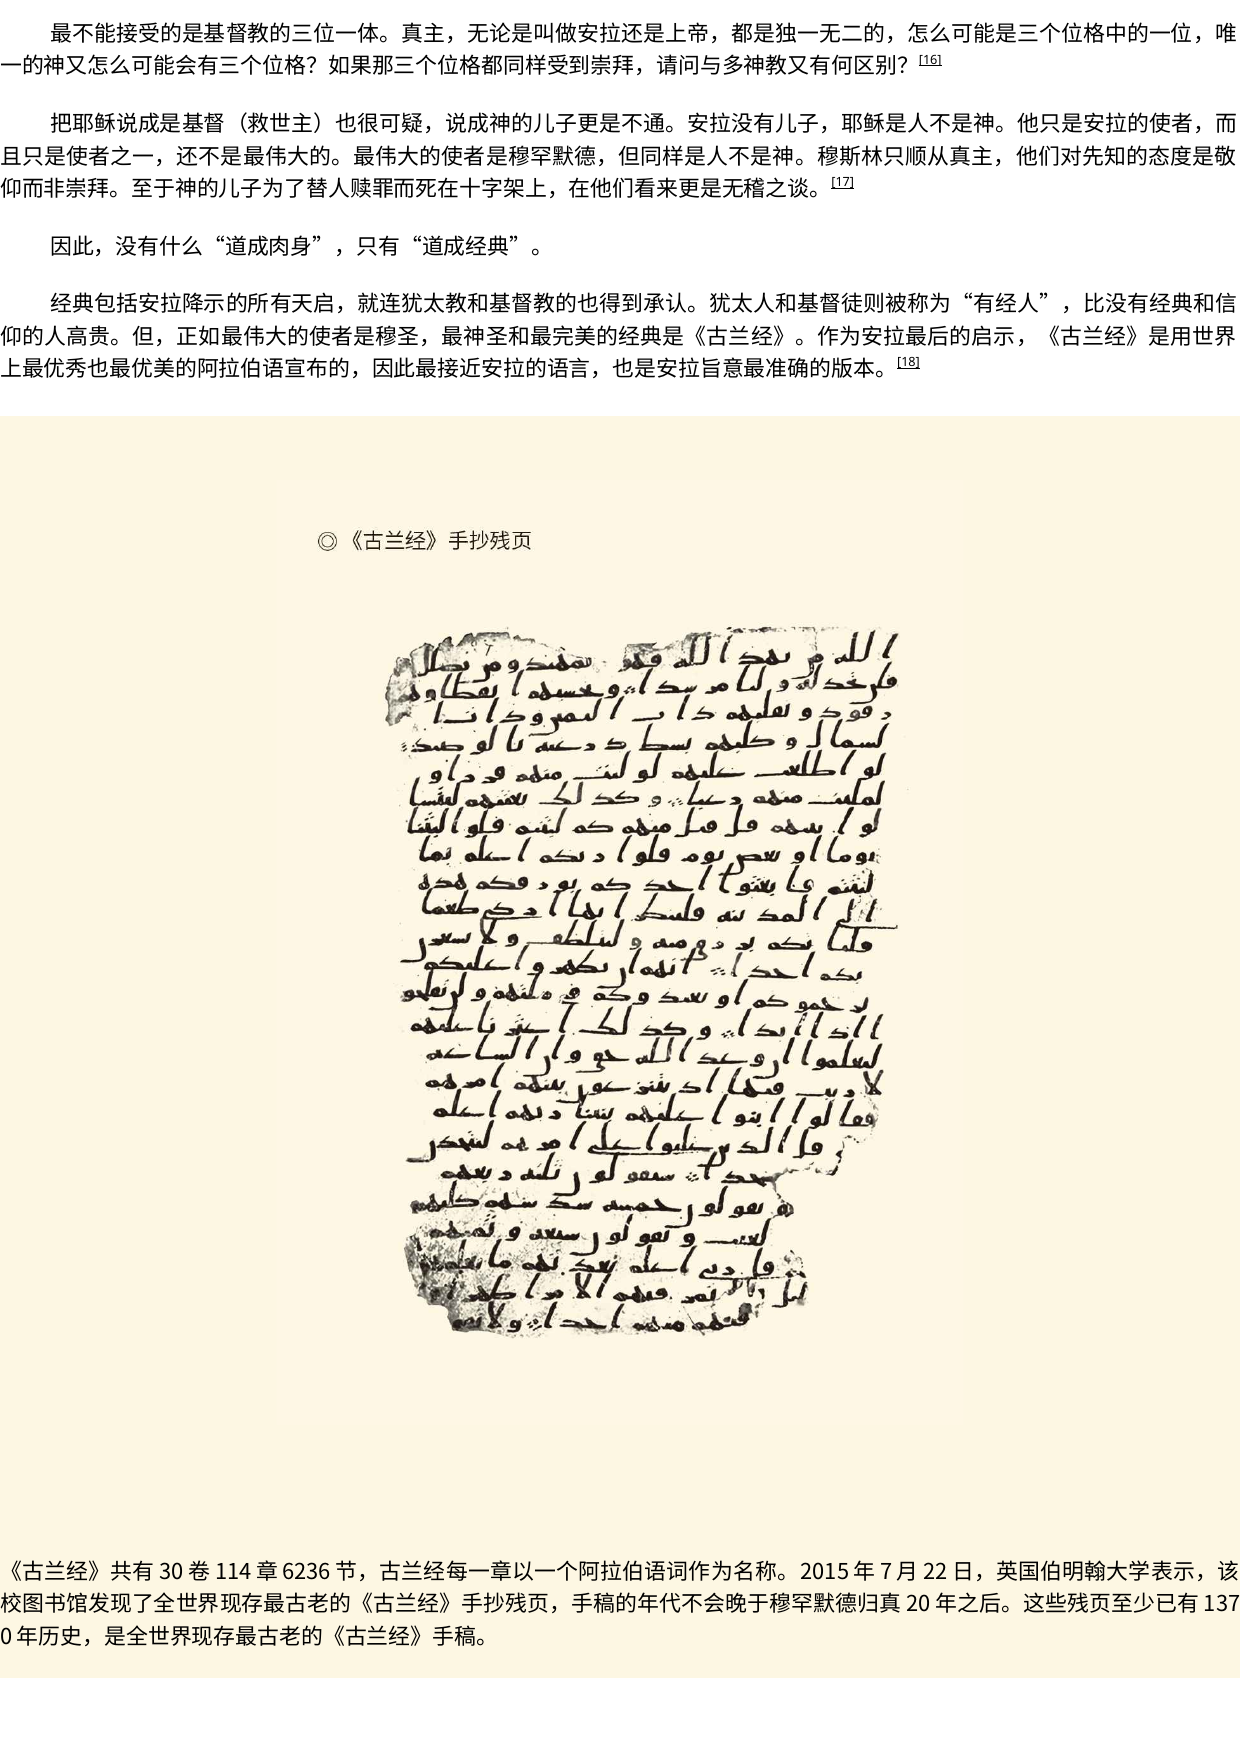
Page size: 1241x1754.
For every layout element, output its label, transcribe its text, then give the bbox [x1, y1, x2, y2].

picture [276, 480, 964, 1425]
text 《古兰经》共有30卷114章6236节，古兰经每一章以一个阿拉伯语词作为名称。2015年7月22日，英国伯明翰大学表示，该校图书馆发现了全世界现存最古老的《古兰经》手抄残页，手稿的年代不会晚于穆罕默德归真20年之后。这些残页至少已有1370年历史，是全世界现存最古老的《古兰经》手稿。 [0, 1553, 1240, 1678]
text 因此，没有什么“道成肉身”，只有“道成经典”。 [0, 228, 1240, 261]
text 最不能接受的是基督教的三位一体。真主，无论是叫做安拉还是上帝，都是独一无二的，怎么可能是三个位格中的一位，唯一的神又怎么可能会有三个位格？如果那三个位格都同样受到崇拜，请问与多神教又有何区别？[16] [0, 16, 1240, 81]
text 把耶稣说成是基督（救世主）也很可疑，说成神的儿子更是不通。安拉没有儿子，耶稣是人不是神。他只是安拉的使者，而且只是使者之一，还不是最伟大的。最伟大的使者是穆罕默德，但同样是人不是神。穆斯林只顺从真主，他们对先知的态度是敬仰而非崇拜。至于神的儿子为了替人赎罪而死在十字架上，在他们看来更是无稽之谈。[17] [0, 106, 1240, 203]
text 经典包括安拉降示的所有天启，就连犹太教和基督教的也得到承认。犹太人和基督徒则被称为“有经人”，比没有经典和信仰的人高贵。但，正如最伟大的使者是穆圣，最神圣和最完美的经典是《古兰经》。作为安拉最后的启示，《古兰经》是用世界上最优秀也最优美的阿拉伯语宣布的，因此最接近安拉的语言，也是安拉旨意最准确的版本。[18] [0, 286, 1240, 383]
